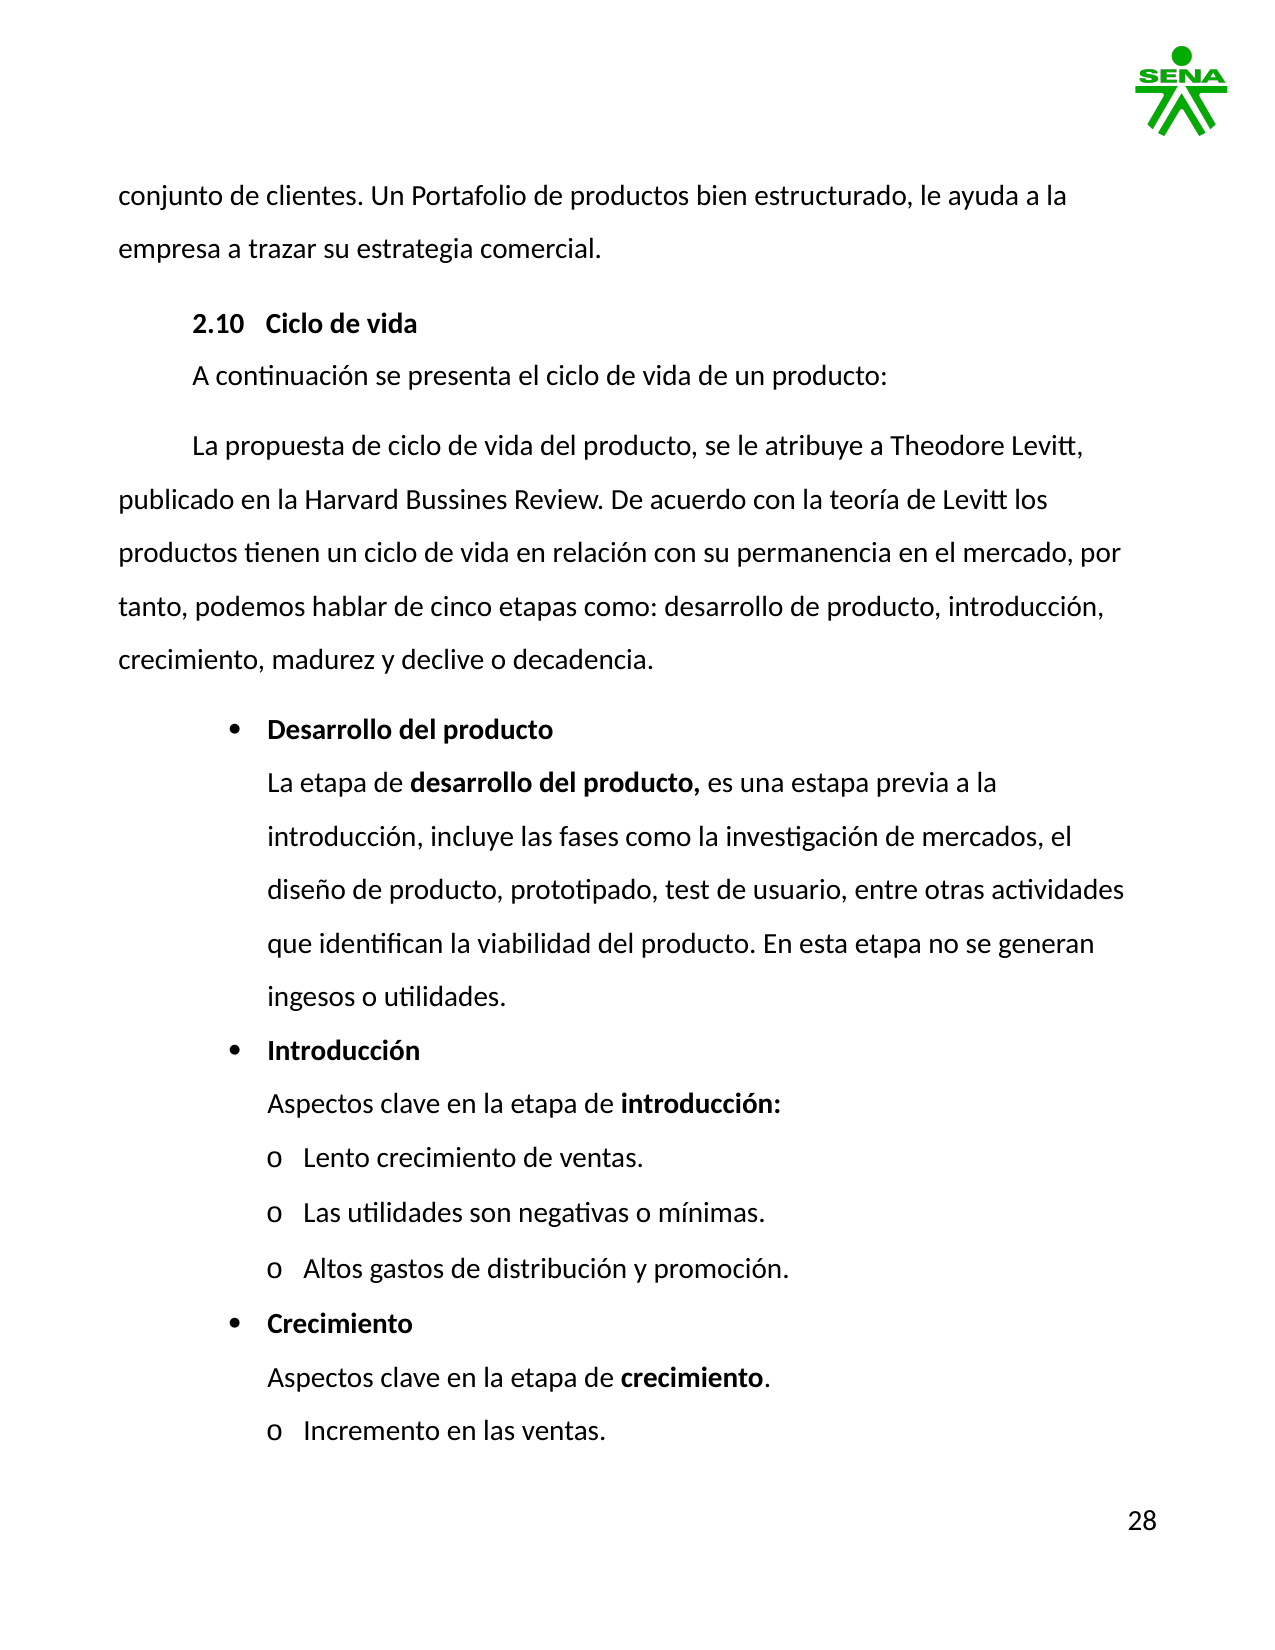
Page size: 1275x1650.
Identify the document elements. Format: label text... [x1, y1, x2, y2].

list Lento crecimiento de ventas. [266, 1139, 1157, 1176]
subtitle Ciclo de vida [192, 305, 1157, 341]
text A continuación se presenta el ciclo de vida de un producto: [118, 357, 1157, 393]
picture [1135, 46, 1228, 136]
list Altos gastos de distribución y promoción. [266, 1250, 1157, 1287]
list Crecimiento Aspectos clave en la etapa de crecimiento. [229, 1306, 1157, 1394]
list Incremento en las ventas. [266, 1412, 1157, 1449]
list Desarrollo del producto La etapa de desarrollo del producto, es una estapa previa a la introducción, incluye las fases como la investigación de mercados, el diseño de producto, prototipado, test de usuario, entre otras actividades que identifican la viabilidad del producto. En esta etapa no se generan ingesos o utilidades. [229, 711, 1157, 1014]
text La propuesta de ciclo de vida del producto, se le atribuye a Theodore Levitt, publicado en la Harvard Bussines Review. De acuerdo con la teoría de Levitt los productos tienen un ciclo de vida en relación con su permanencia en el mercado, por tanto, podemos hablar de cinco etapas como: desarrollo de producto, introducción, crecimiento, madurez y declive o decadencia. [118, 427, 1157, 677]
list Introducción Aspectos clave en la etapa de introducción: [229, 1032, 1157, 1121]
list Las utilidades son negativas o mínimas. [266, 1194, 1157, 1231]
